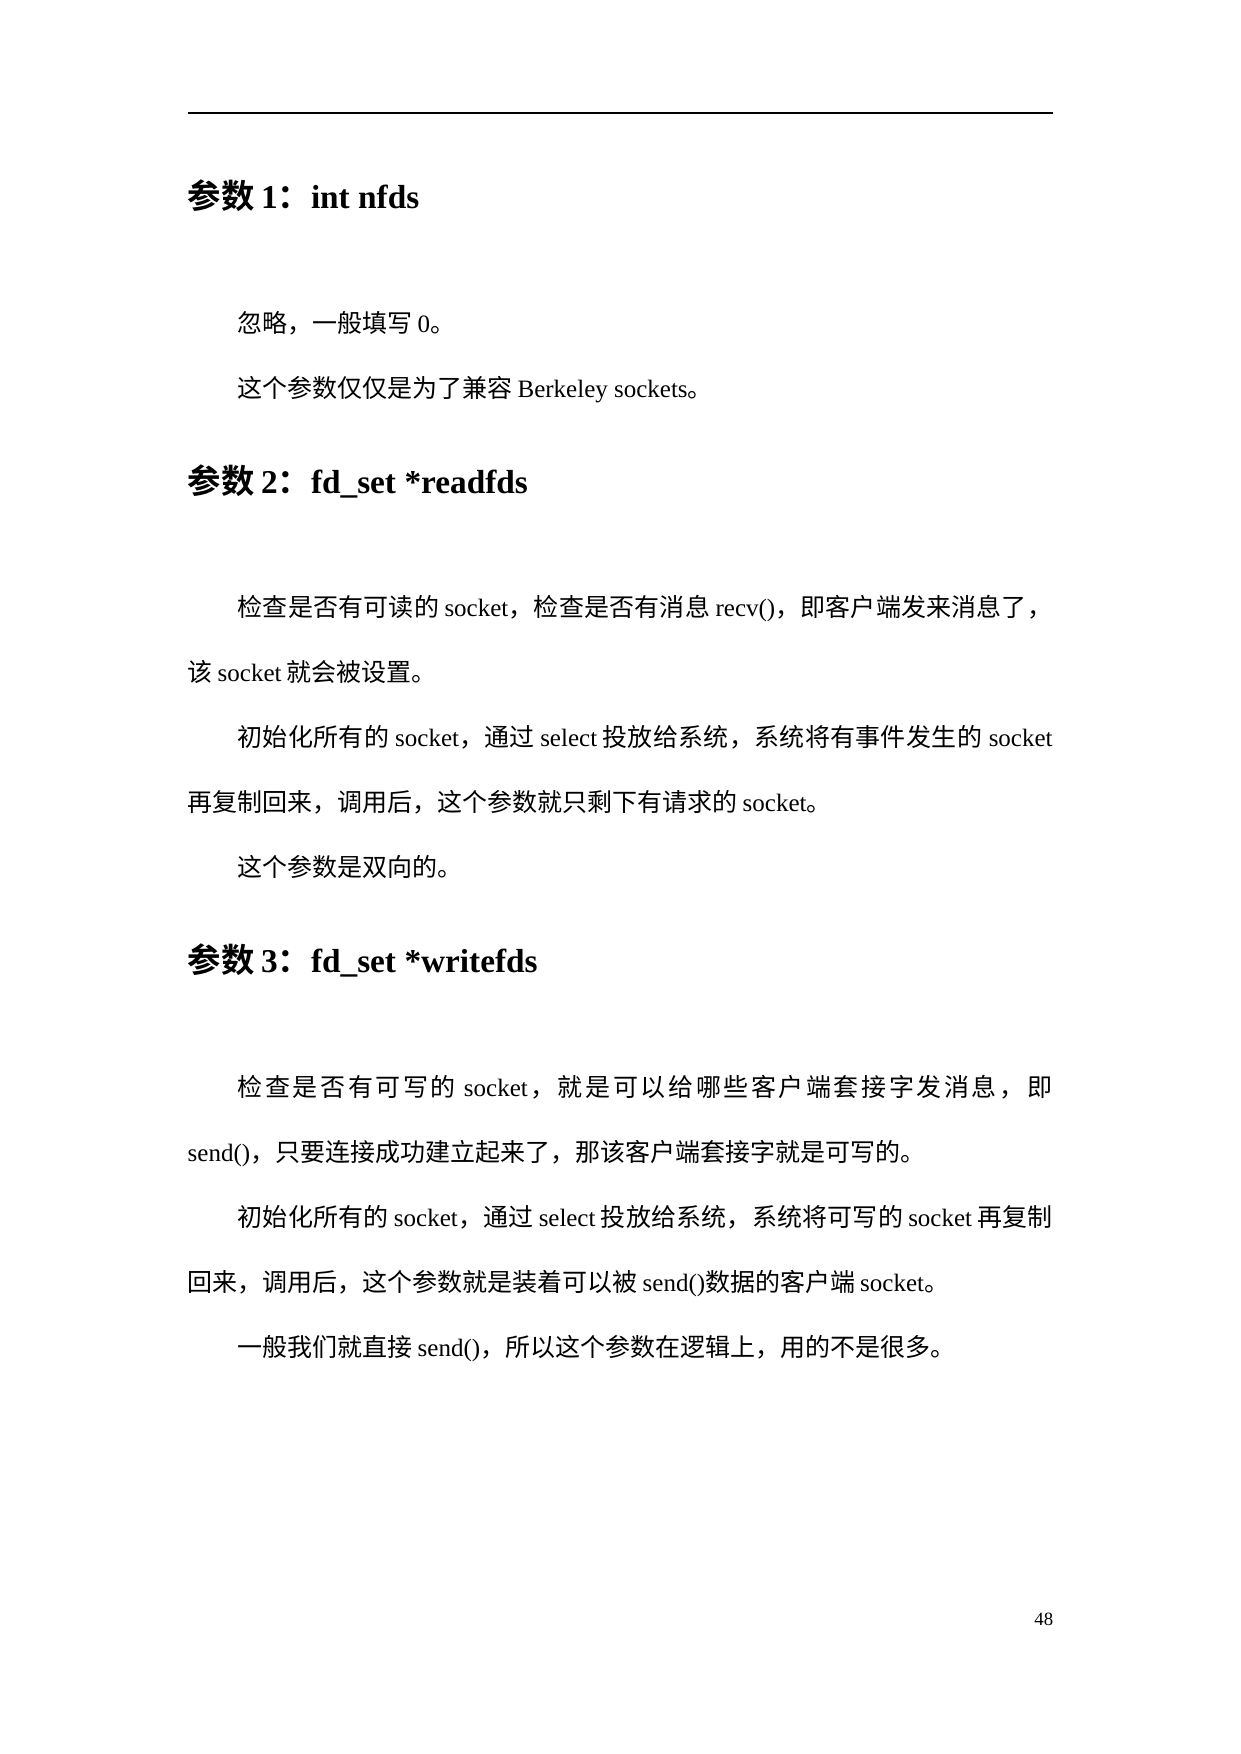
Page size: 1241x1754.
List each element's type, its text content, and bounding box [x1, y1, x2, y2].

text 初始化所有的socket，通过select投放给系统，系统将可写的socket再复制回来，调用后，这个参数就是装着可以被send()数据的客户端socket。 [187, 1183, 1053, 1313]
text 初始化所有的socket，通过select投放给系统，系统将有事件发生的socket再复制回来，调用后，这个参数就只剩下有请求的socket。 [187, 703, 1053, 833]
text 一般我们就直接send()，所以这个参数在逻辑上，用的不是很多。 [187, 1313, 1053, 1378]
text 忽略，一般填写0。 [187, 289, 1053, 354]
subtitle 参数3：fd_set *writefds [187, 926, 1053, 991]
text 这个参数仅仅是为了兼容Berkeley sockets。 [187, 354, 1053, 419]
subtitle 参数2：fd_set *readfds [187, 446, 1053, 511]
text 检查是否有可写的socket，就是可以给哪些客户端套接字发消息，即send()，只要连接成功建立起来了，那该客户端套接字就是可写的。 [187, 1053, 1053, 1183]
subtitle 参数1：int nfds [187, 162, 1053, 227]
text 这个参数是双向的。 [187, 833, 1053, 898]
text 检查是否有可读的socket，检查是否有消息recv()，即客户端发来消息了，该socket就会被设置。 [187, 573, 1053, 703]
